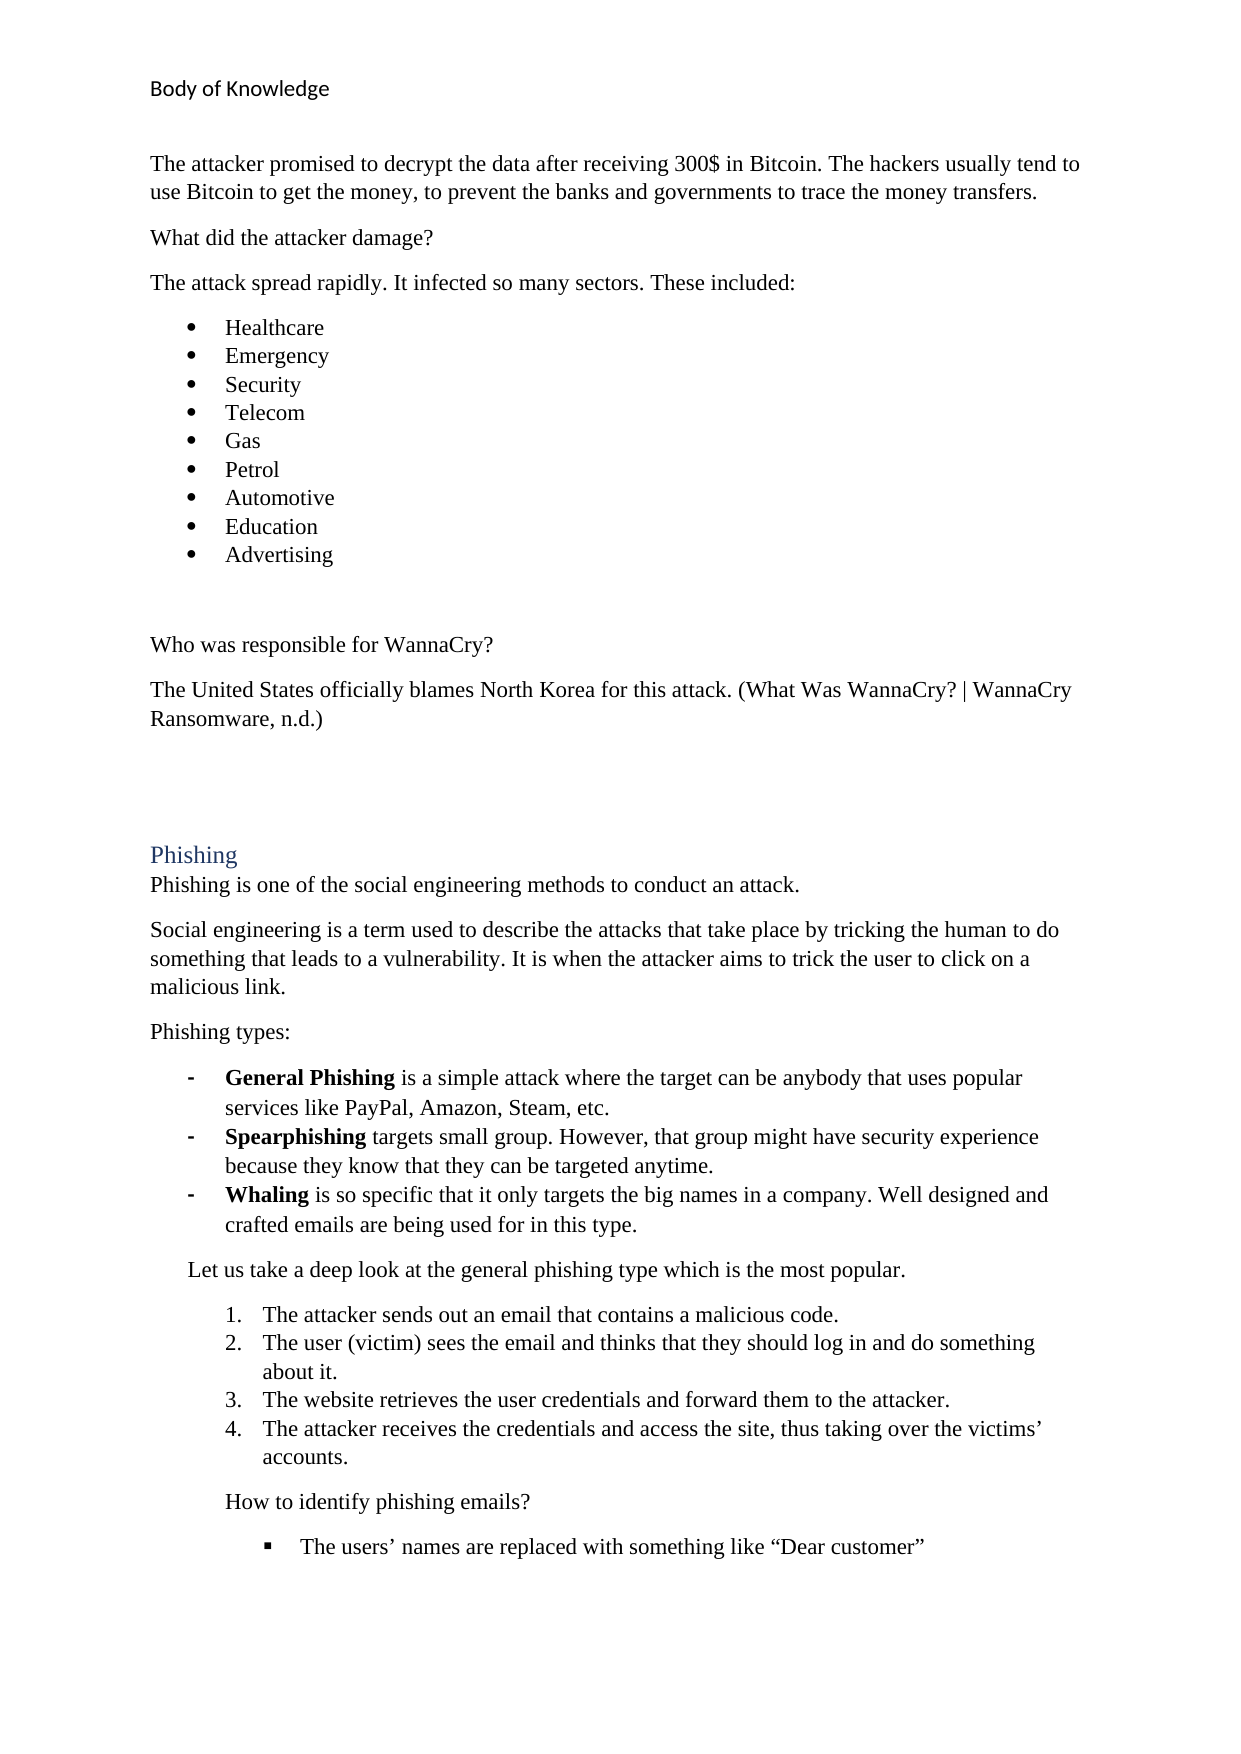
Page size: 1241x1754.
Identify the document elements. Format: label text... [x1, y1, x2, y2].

text The attack spread rapidly. It infected so many sectors. These included: [150, 269, 1090, 295]
list Petrol [187, 456, 1090, 482]
text The attacker promised to decrypt the data after receiving 300$ in Bitcoin. The hackers usually tend to use Bitcoin to get the money, to prevent the banks and governments to trace the money transfers. [150, 150, 1090, 205]
list Healthcare [187, 314, 1090, 340]
text Who was responsible for WannaCry? [150, 631, 1090, 658]
list Gas [187, 427, 1090, 454]
list General Phishing is a simple attack where the target can be anybody that uses popular services like PayPal, Amazon, Steam, etc. [187, 1063, 1090, 1120]
list Security [187, 371, 1090, 397]
text Phishing is one of the social engineering methods to conduct an attack. [150, 871, 1090, 898]
text Let us take a deep look at the general phishing type which is the most popular. [187, 1256, 1090, 1282]
text The United States officially blames North Korea for this attack. (What Was WannaCry? | WannaCry Ransomware, n.d.) [150, 677, 1090, 731]
subtitle Phishing [150, 840, 1090, 869]
list Education [187, 513, 1090, 539]
text What did the attacker damage? [150, 223, 1090, 250]
text Social engineering is a term used to describe the attacks that take place by tricking the human to do something that leads to a vulnerability. It is when the attacker aims to trick the user to click on a malicious link. [150, 916, 1090, 1000]
list Spearphishing targets small group. However, that group might have security experience because they know that they can be targeted anytime. [187, 1122, 1090, 1178]
list Automotive [187, 484, 1090, 511]
list Emergency [187, 342, 1090, 368]
text Phishing types: [150, 1018, 1090, 1045]
list The attacker receives the credentials and access the site, thus taking over the victims’ accounts. [225, 1415, 1090, 1469]
list The attacker sends out an email that contains a malicious code. [225, 1301, 1090, 1327]
list The user (victim) sees the email and thinks that they should log in and do something about it. [225, 1329, 1090, 1384]
list The website retrieves the user credentials and forward them to the attacker. [225, 1386, 1090, 1413]
list Telecom [187, 399, 1090, 425]
list Advertising [187, 541, 1090, 568]
text How to identify phishing emails? [225, 1488, 1090, 1514]
list Whaling is so specific that it only targets the big names in a company. Well designed and crafted emails are being used for in this type. [187, 1181, 1090, 1237]
list The users’ names are replaced with something like “Dear customer” [262, 1533, 1090, 1560]
